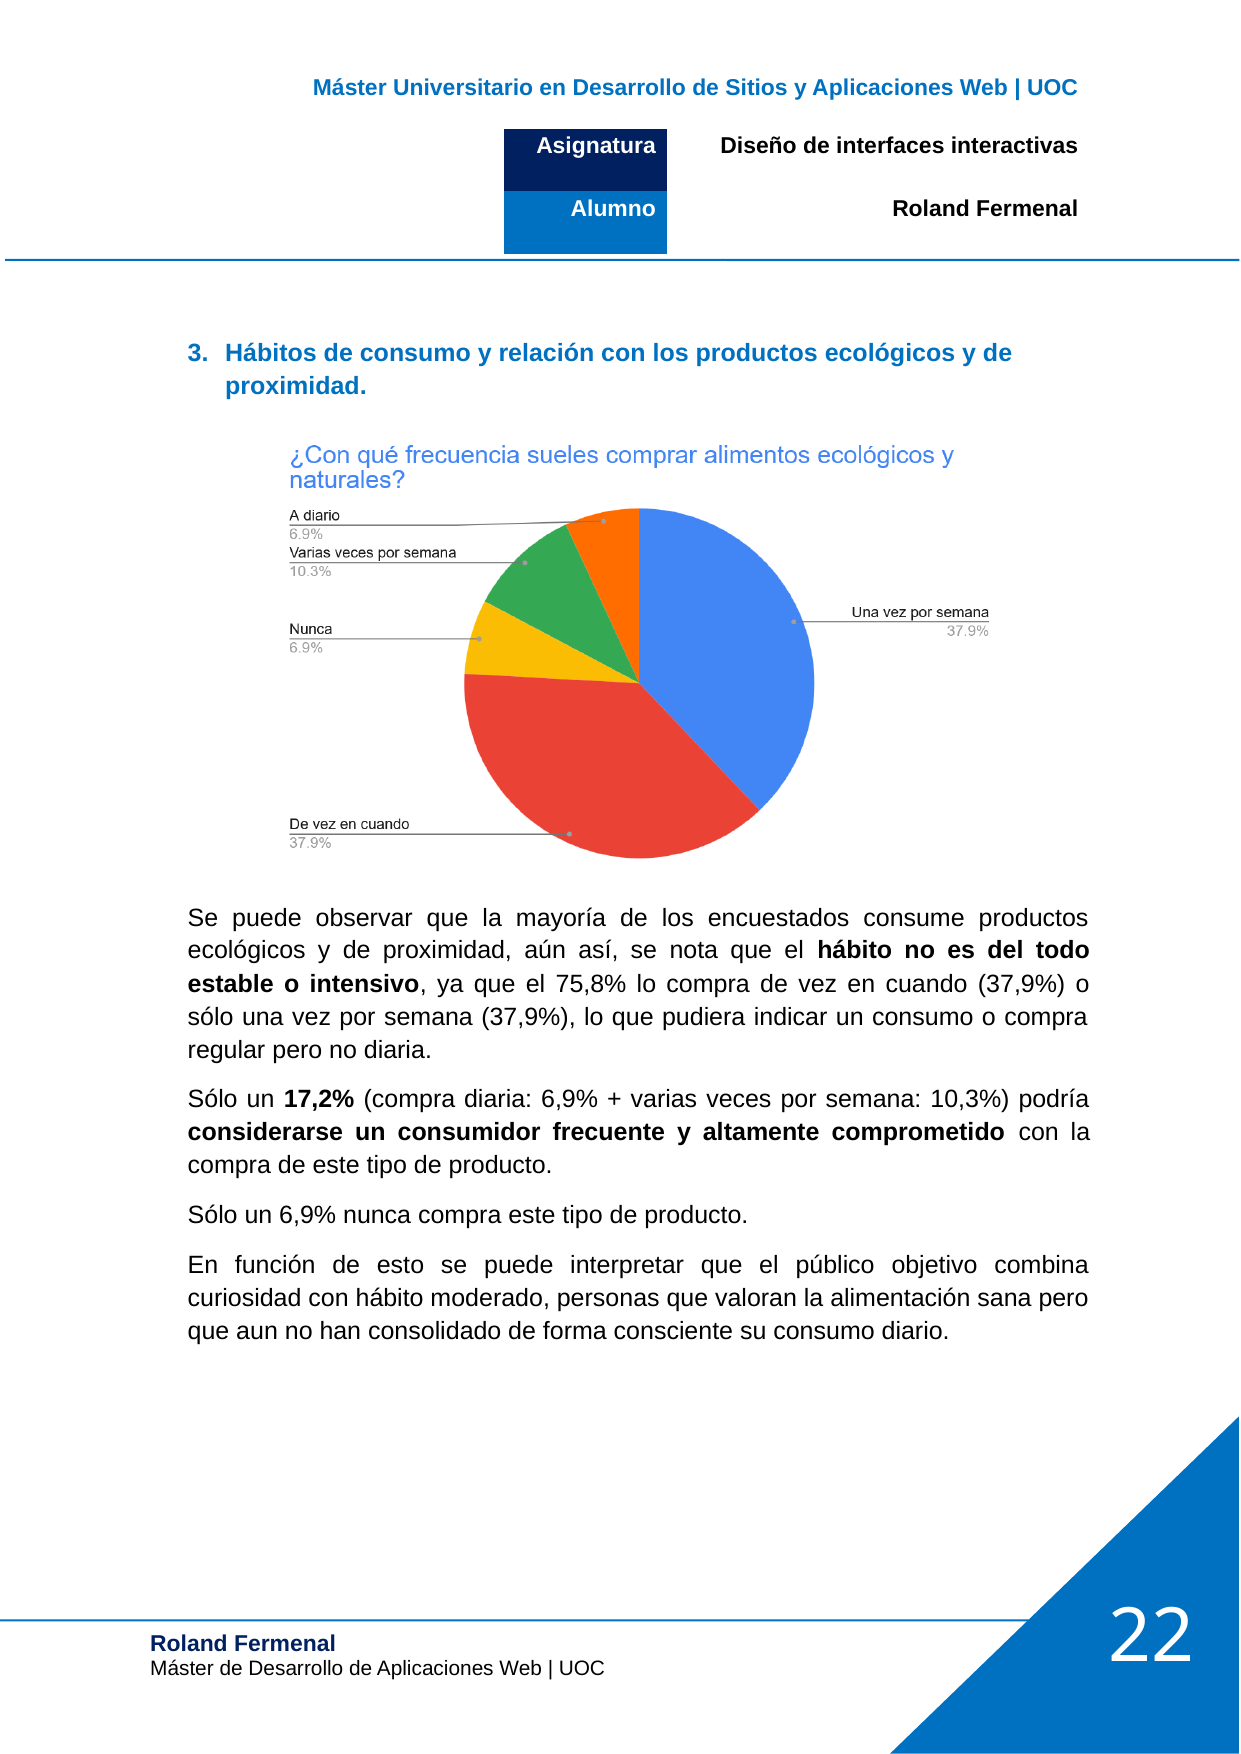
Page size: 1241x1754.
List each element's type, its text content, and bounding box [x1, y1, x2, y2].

list Hábitos de consumo y relación con los productos ecológicos y de proximidad. [187, 338, 1090, 399]
text En función de esto se puede interpretar que el público objetivo combina curiosidad con hábito moderado, personas que valoran la alimentación sana pero que aun no han consolidado de forma consciente su consumo diario. [187, 1250, 1090, 1344]
text Sólo un 6,9% nunca compra este tipo de producto. [187, 1200, 1090, 1229]
picture [266, 420, 1012, 881]
text Sólo un 17,2% (compra diaria: 6,9% + varias veces por semana: 10,3%) podría considerarse un consumidor frecuente y altamente comprometido con la compra de este tipo de producto. [187, 1084, 1090, 1179]
text Se puede observar que la mayoría de los encuestados consume productos ecológicos y de proximidad, aún así, se nota que el hábito no es del todo estable o intensivo, ya que el 75,8% lo compra de vez en cuando (37,9%) o sólo una vez por semana (37,9%), lo que pudiera indicar un consumo o compra regular pero no diaria. [187, 902, 1090, 1063]
